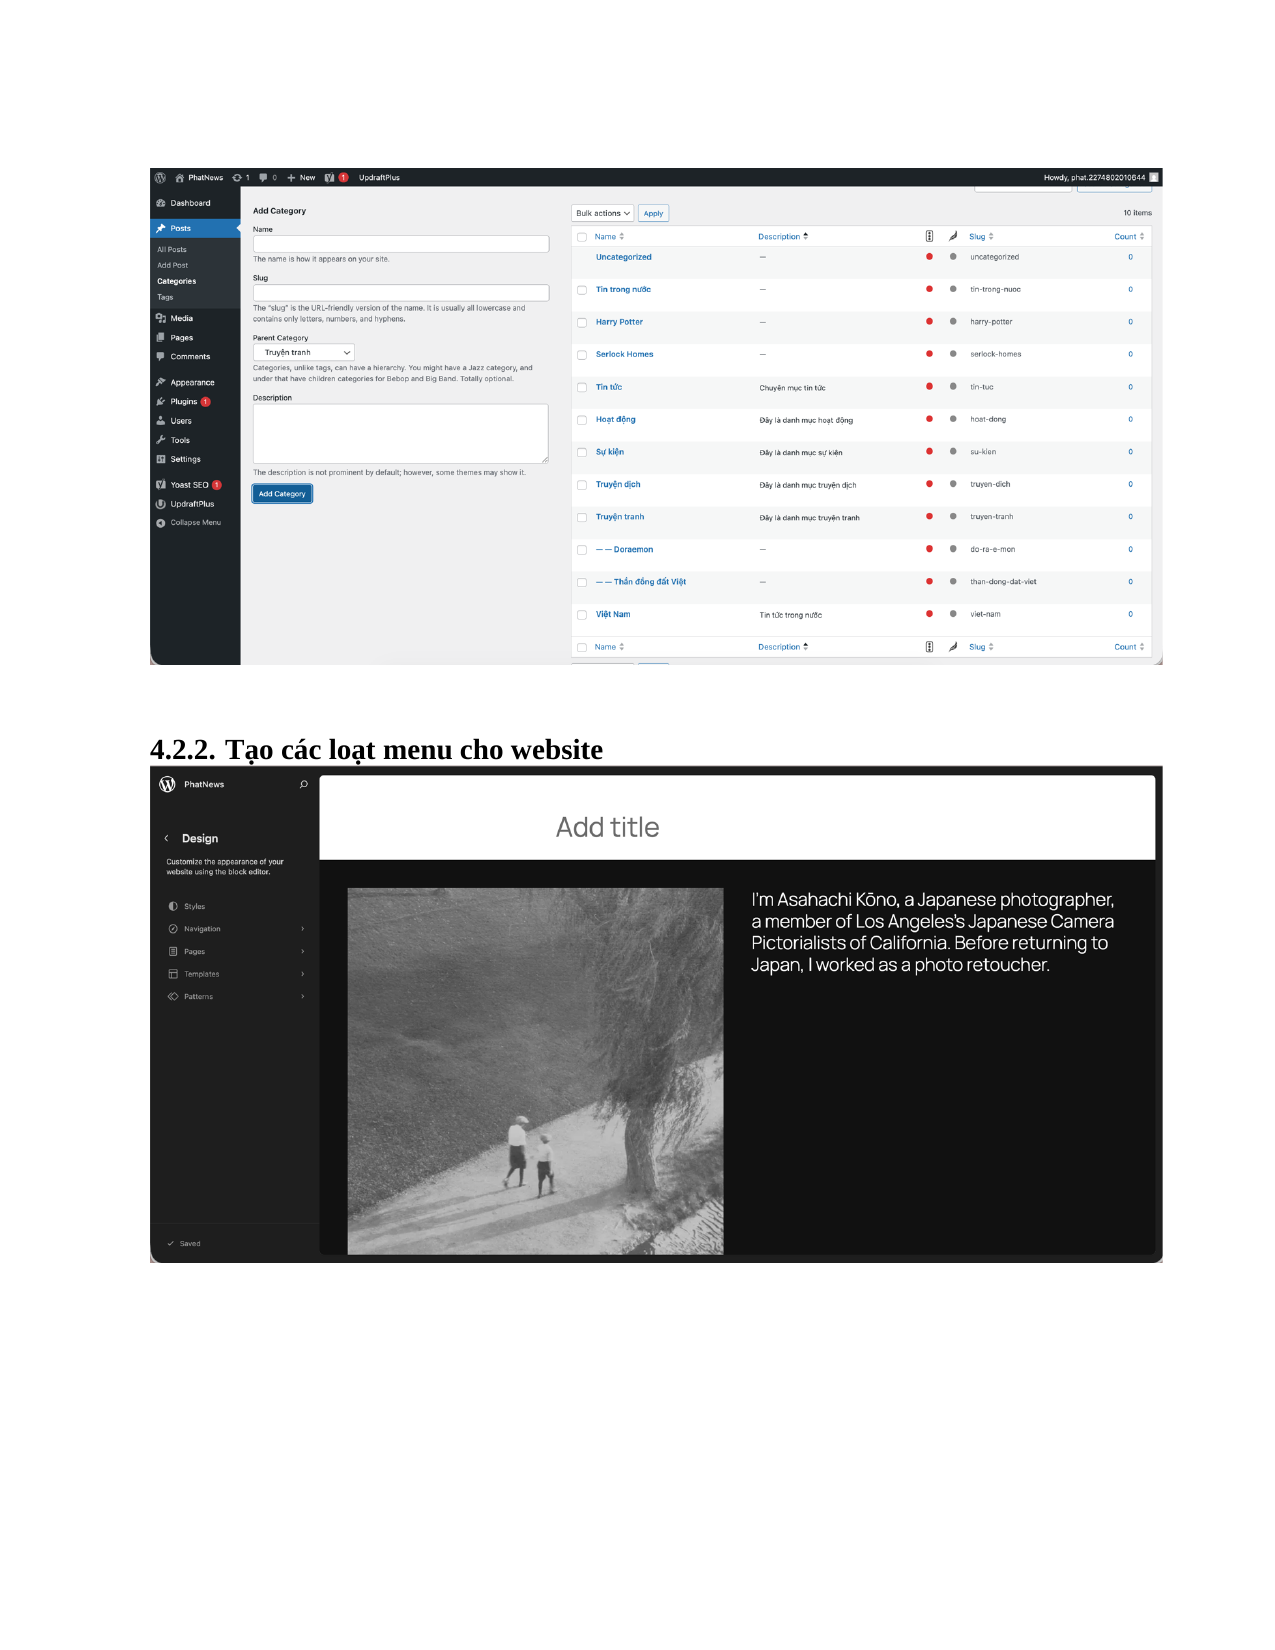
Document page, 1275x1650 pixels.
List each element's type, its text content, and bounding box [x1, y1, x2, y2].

text 4.2.2. Tạo các loạt menu cho website [150, 732, 1157, 765]
picture [150, 168, 1163, 665]
picture [150, 765, 1163, 1263]
